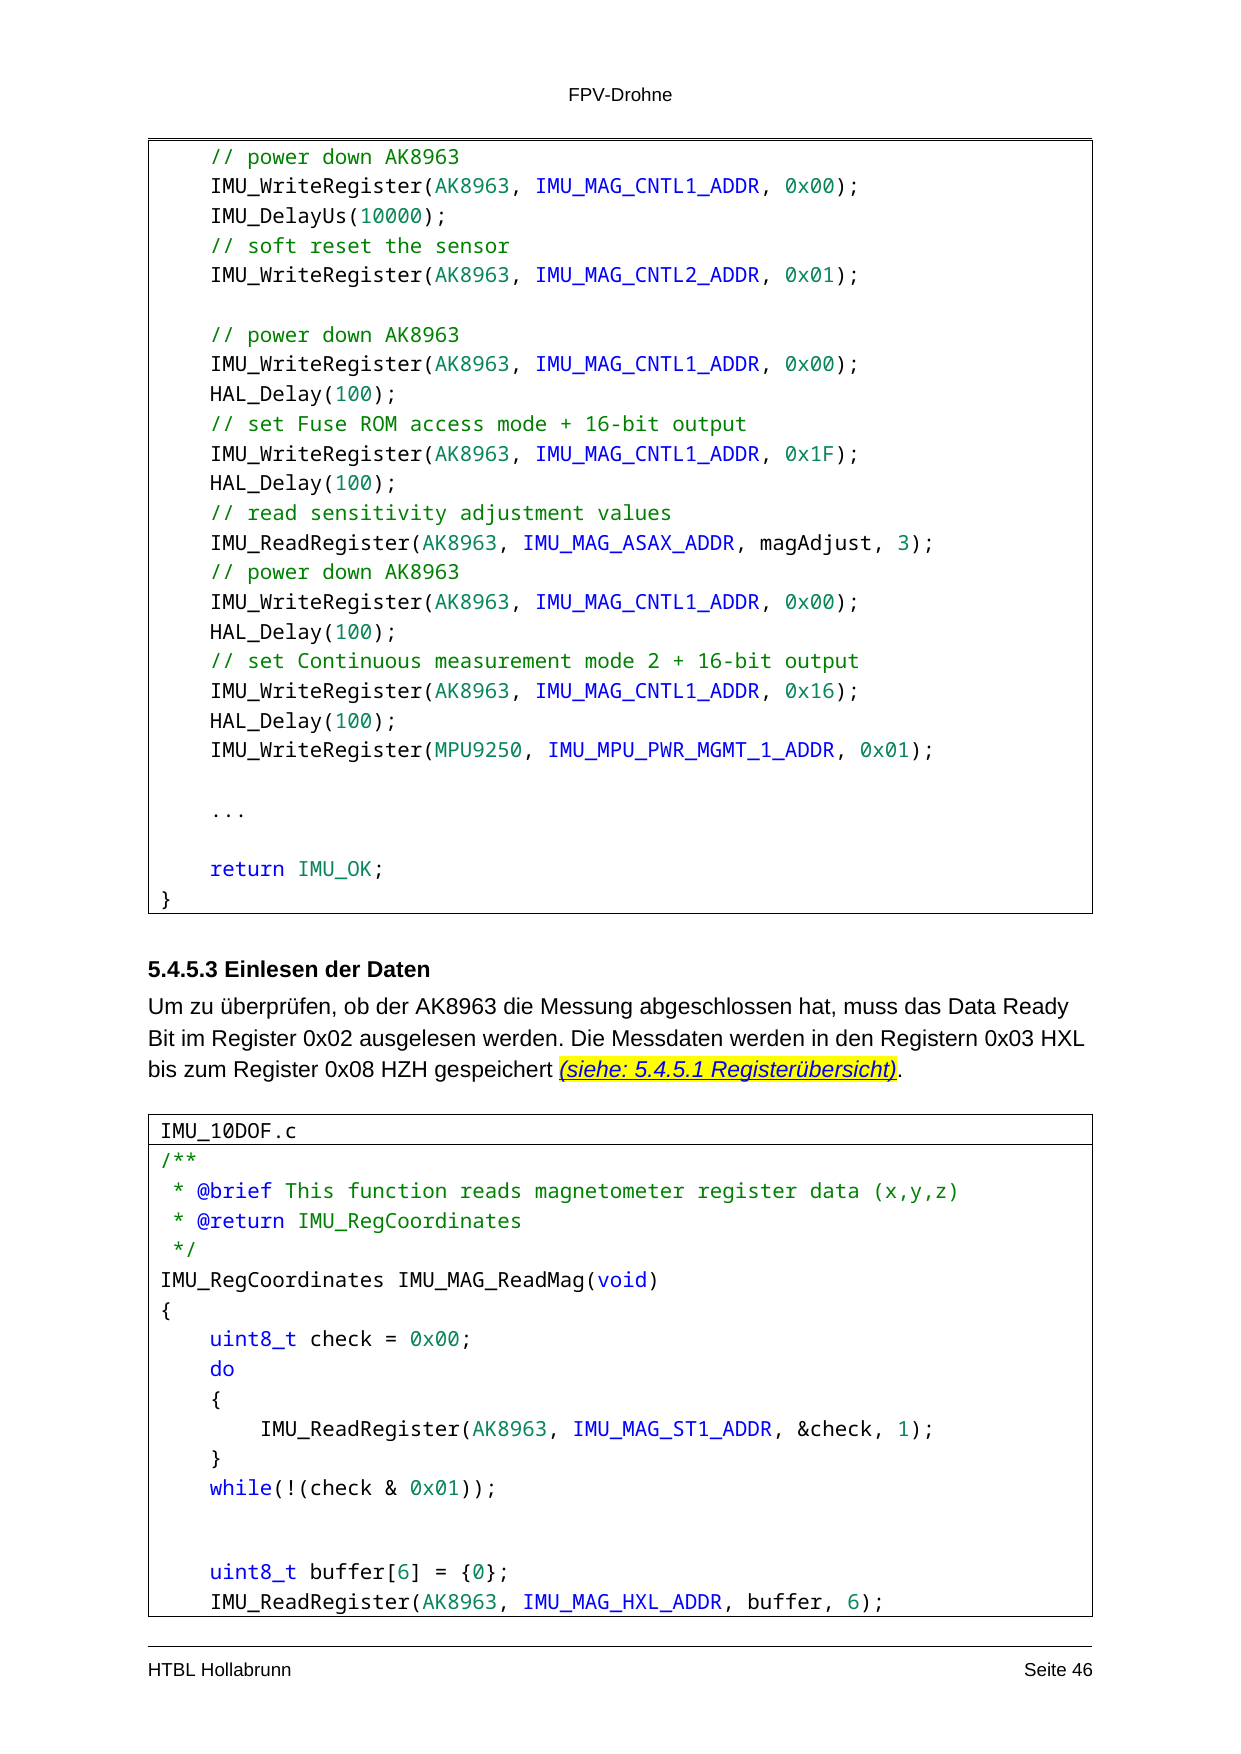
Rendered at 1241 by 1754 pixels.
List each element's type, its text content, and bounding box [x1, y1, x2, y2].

subtitle Einlesen der Daten [148, 951, 1092, 982]
text Um zu überprüfen, ob der AK8963 die Messung abgeschlossen hat, muss das Data Ready Bit im Register 0x02 ausgelesen werden. Die Messdaten werden in den Registern 0x03 HXL bis zum Register 0x08 HZH gespeichert (siehe: 5.4.5.1 Registerübersicht). [148, 988, 1092, 1082]
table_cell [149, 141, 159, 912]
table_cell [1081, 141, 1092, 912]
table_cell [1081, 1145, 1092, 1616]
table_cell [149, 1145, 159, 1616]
